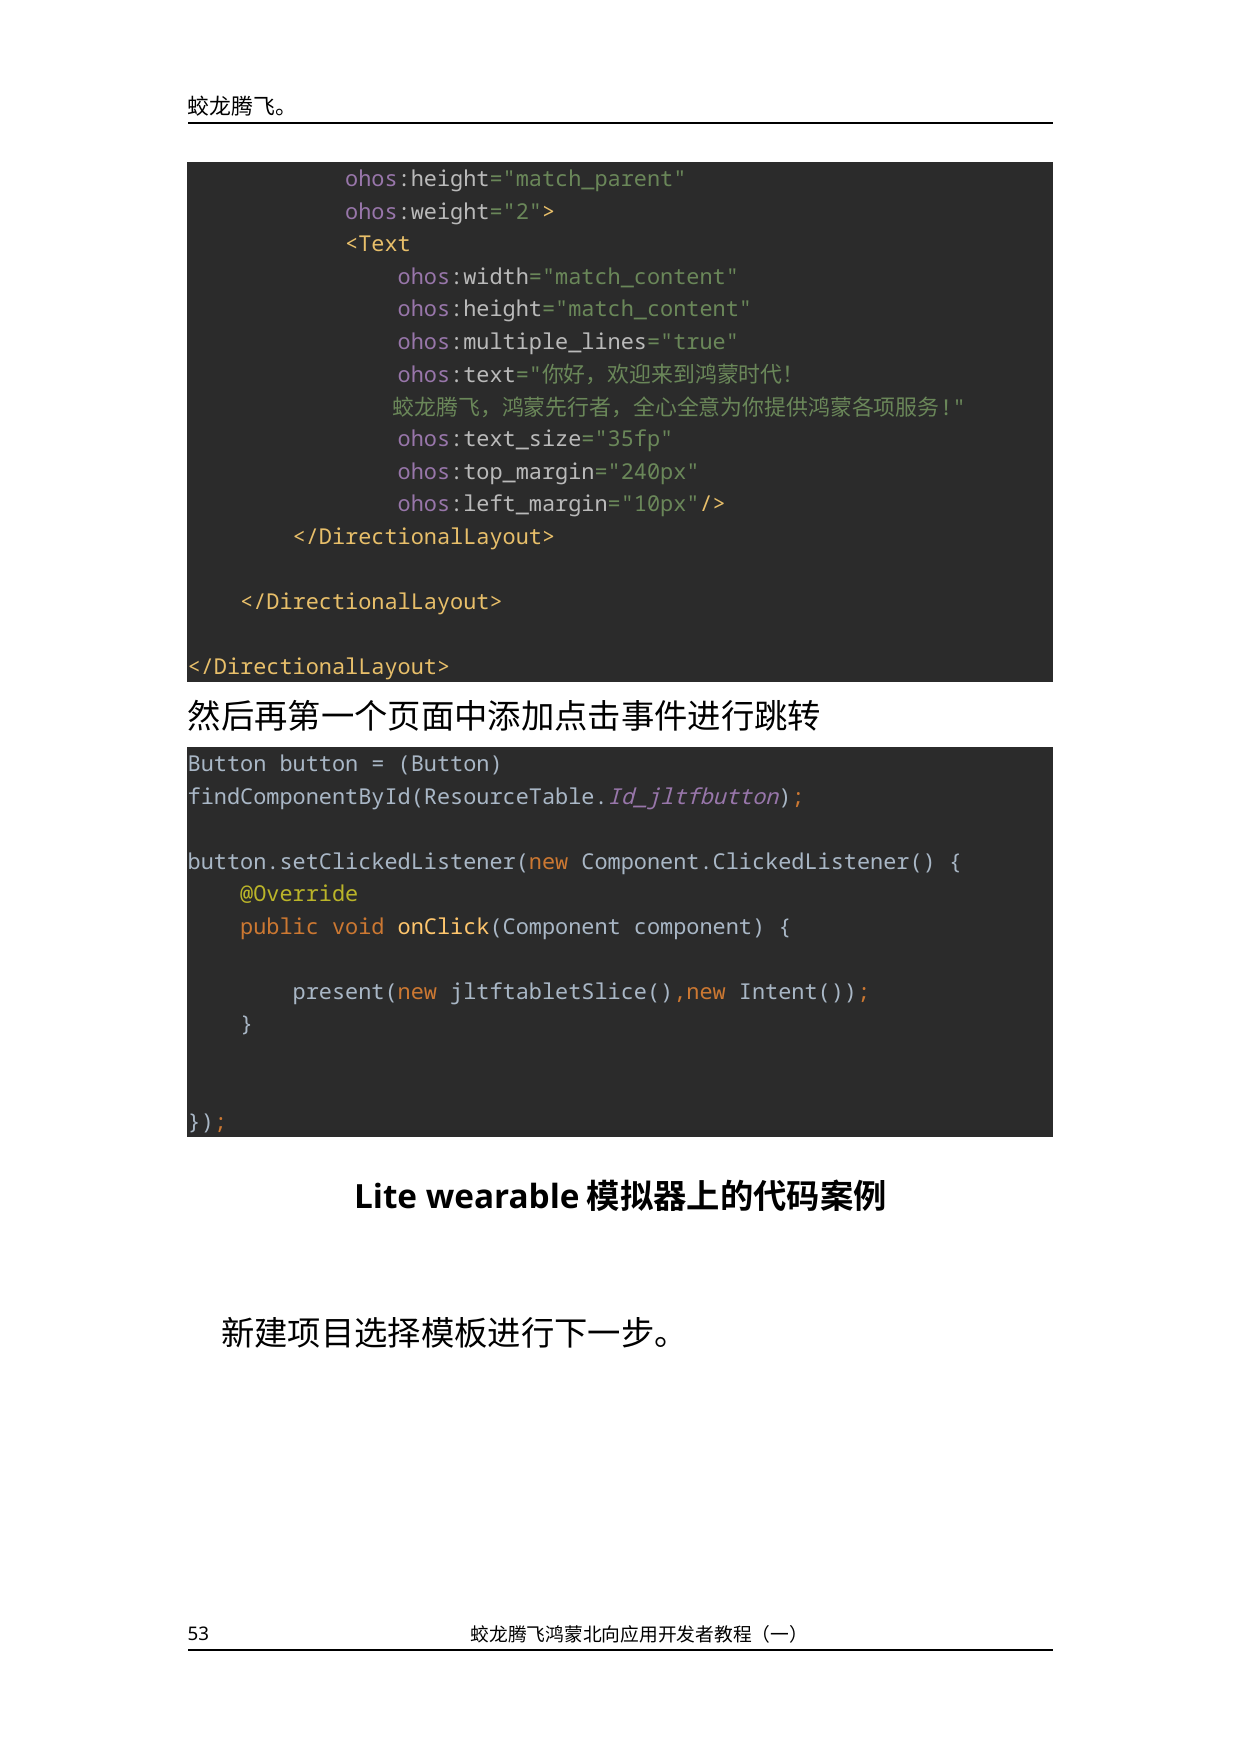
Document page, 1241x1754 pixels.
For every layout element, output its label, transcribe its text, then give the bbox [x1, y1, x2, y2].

text 然后再第一个页面中添加点击事件进行跳转 [187, 682, 1053, 747]
text Button button = (Button) findComponentById(ResourceTable.Id_jltfbutton); button.setClickedListener(new Component.ClickedListener() { @Override public void onClick(Component component) { present(new jltftabletSlice(),new Intent()); } }); [187, 747, 1053, 1137]
text 新建项目选择模板进行下一步。 [187, 1298, 1053, 1363]
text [187, 162, 1053, 682]
title Lite wearable模拟器上的代码案例 [187, 1162, 1053, 1227]
